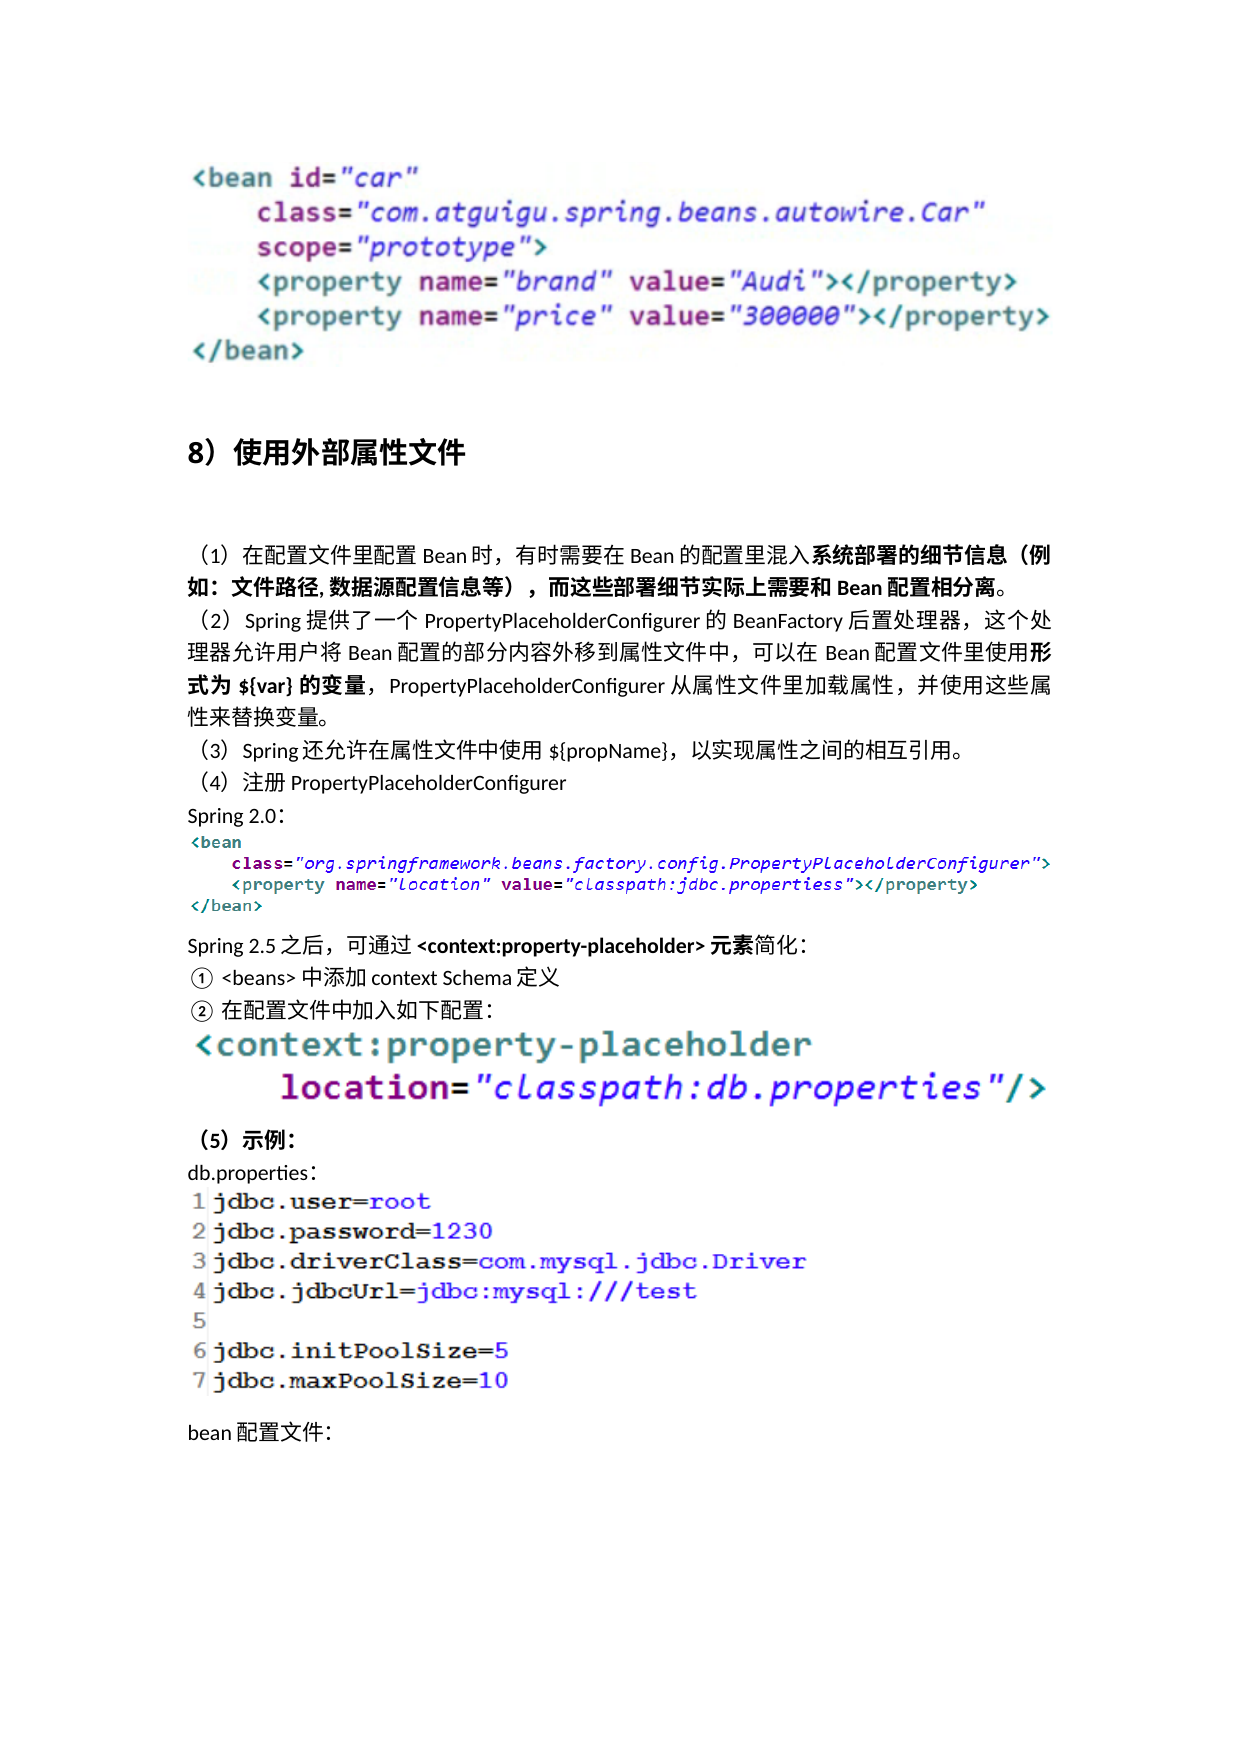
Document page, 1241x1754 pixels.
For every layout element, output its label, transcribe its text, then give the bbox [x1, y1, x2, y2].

text （1）在配置文件里配置Bean时，有时需要在Bean的配置里混入系统部署的细节信息（例如：文件路径, 数据源配置信息等），而这些部署细节实际上需要和Bean配置相分离。 [187, 537, 1053, 602]
picture [187, 162, 1053, 367]
text （5）示例： [187, 1122, 1053, 1155]
text ② 在配置文件中加入如下配置： [187, 992, 1053, 1025]
text （3）Spring还允许在属性文件中使用 ${propName}，以实现属性之间的相互引用。 [187, 732, 1053, 765]
text Spring 2.5之后，可通过 <context:property-placeholder> 元素简化： [187, 927, 1053, 960]
text db.properties： [187, 1155, 1053, 1187]
text bean配置文件： [187, 1415, 1053, 1447]
subtitle 8）使用外部属性文件 [187, 419, 1053, 484]
picture [187, 1187, 810, 1396]
picture [187, 830, 1053, 918]
text （4）注册PropertyPlaceholderConfigurer [187, 765, 1053, 797]
picture [187, 1025, 1053, 1112]
text （2）Spring提供了一个PropertyPlaceholderConfigurer的BeanFactory后置处理器，这个处理器允许用户将Bean配置的部分内容外移到属性文件中，可以在Bean配置文件里使用形式为 ${var} 的变量，PropertyPlaceholderConfigurer从属性文件里加载属性，并使用这些属性来替换变量。 [187, 602, 1053, 732]
text Spring 2.0： [187, 797, 1053, 830]
text ① <beans> 中添加context Schema定义 [187, 960, 1053, 992]
